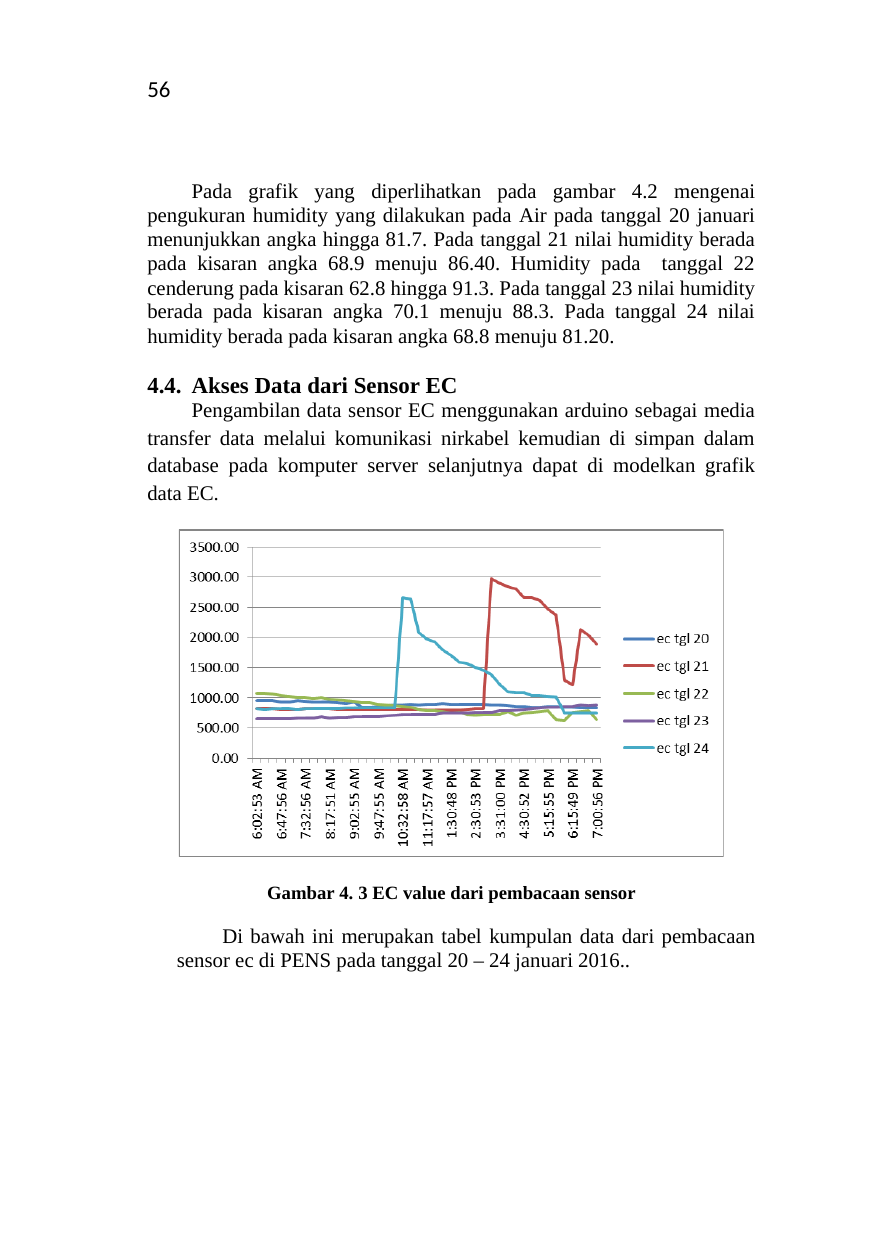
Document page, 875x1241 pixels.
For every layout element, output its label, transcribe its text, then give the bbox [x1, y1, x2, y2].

text Pada grafik yang diperlihatkan pada gambar 4.2 mengenai pengukuran humidity yang dilakukan pada Air pada tanggal 20 januari menunjukkan angka hingga 81.7. Pada tanggal 21 nilai humidity berada pada kisaran angka 68.9 menuju 86.40. Humidity pada tanggal 22 cenderung pada kisaran 62.8 hingga 91.3. Pada tanggal 23 nilai humidity berada pada kisaran angka 70.1 menuju 88.3. Pada tanggal 24 nilai humidity berada pada kisaran angka 68.8 menuju 81.20. [147, 179, 756, 348]
text Di bawah ini merupakan tabel kumpulan data dari pembacaan sensor ec di PENS pada tanggal 20 – 24 januari 2016.. [177, 924, 756, 972]
subtitle Akses Data dari Sensor EC [147, 372, 756, 398]
text Pengambilan data sensor EC menggunakan arduino sebagai media transfer data melalui komunikasi nirkabel kemudian di simpan dalam database pada komputer server selanjutnya dapat di modelkan grafik data EC. [147, 398, 756, 505]
text Gambar 4. 3 EC value dari pembacaan sensor [147, 882, 756, 903]
picture [178, 529, 724, 857]
